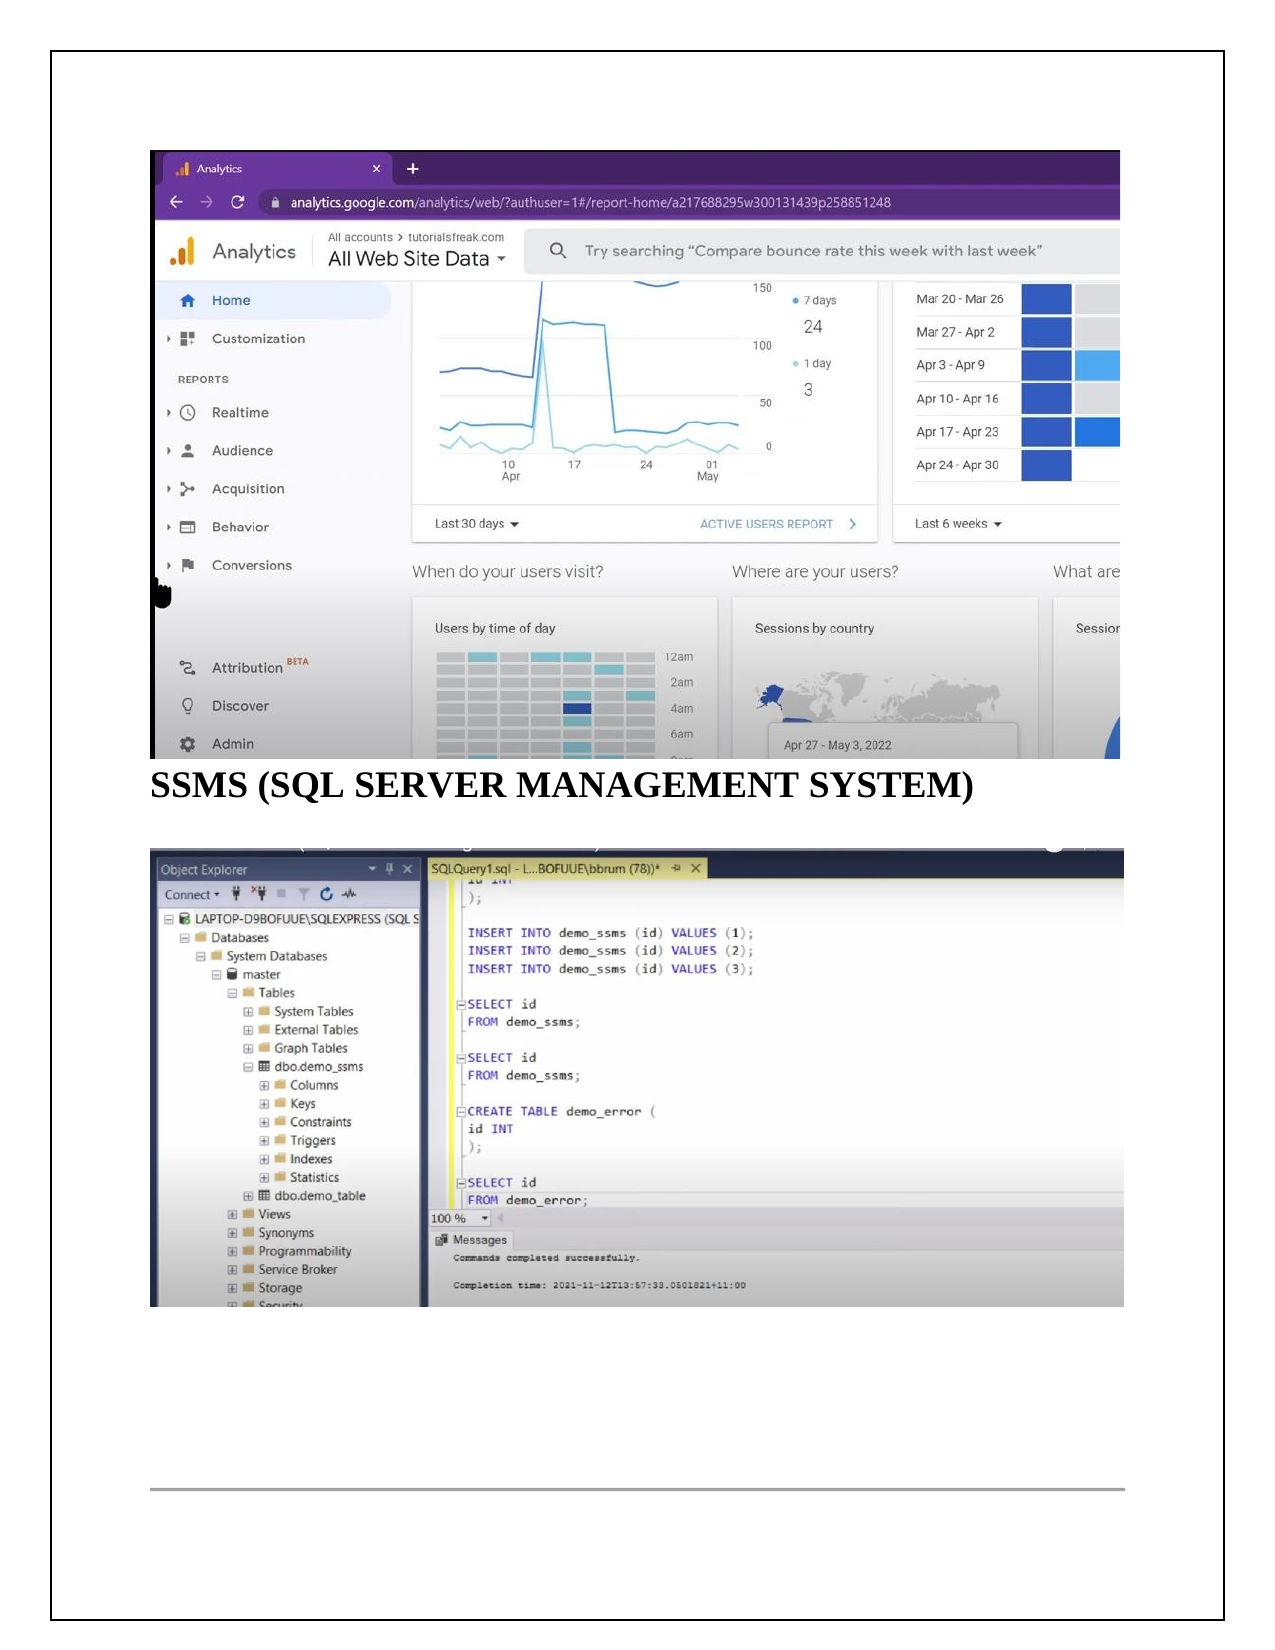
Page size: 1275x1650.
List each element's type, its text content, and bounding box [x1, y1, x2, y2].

picture [150, 848, 1124, 1307]
text SSMS (SQL SERVER MANAGEMENT SYSTEM) [150, 763, 1200, 806]
picture [150, 150, 1121, 759]
